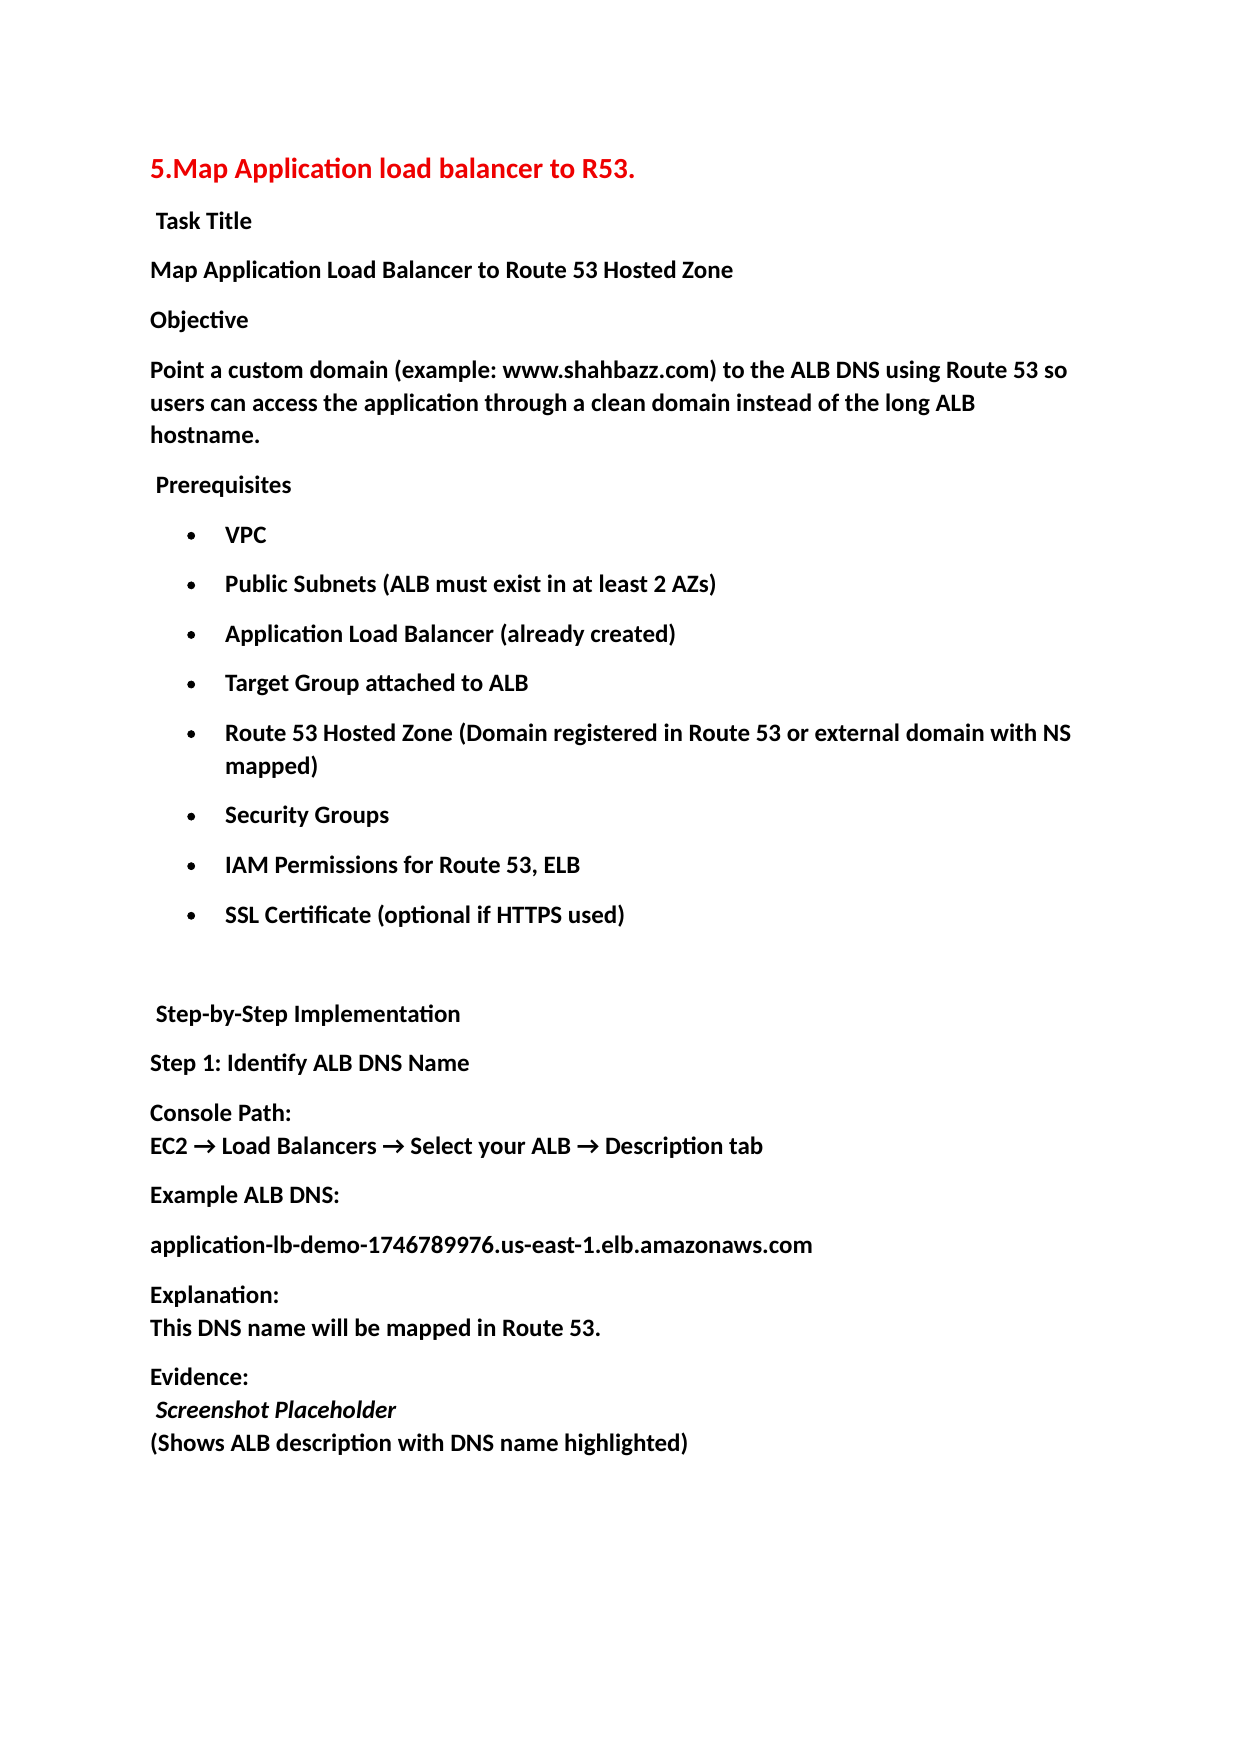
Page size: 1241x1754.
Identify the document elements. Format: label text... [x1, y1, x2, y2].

list Route 53 Hosted Zone (Domain registered in Route 53 or external domain with NS mapped) [187, 717, 1090, 781]
list Public Subnets (ALB must exist in at least 2 AZs) [187, 568, 1090, 599]
text Point a custom domain (example: www.shahbazz.com) to the ALB DNS using Route 53 so users can access the application through a clean domain instead of the long ALB hostname. [150, 354, 1090, 450]
text Evidence: Screenshot Placeholder (Shows ALB description with DNS name highlighted) [150, 1361, 1090, 1458]
list Security Groups [187, 800, 1090, 830]
text Objective [150, 304, 1090, 335]
text Step 1: Identify ALB DNS Name [150, 1048, 1090, 1078]
list VPC [187, 519, 1090, 549]
list Target Group attached to ALB [187, 668, 1090, 698]
text Explanation: This DNS name will be mapped in Route 53. [150, 1279, 1090, 1342]
list SSL Certificate (optional if HTTPS used) [187, 899, 1090, 929]
text Console Path: EC2 → Load Balancers → Select your ALB → Description tab [150, 1097, 1090, 1161]
text Prerequisites [150, 469, 1090, 500]
list IAM Permissions for Route 53, ELB [187, 849, 1090, 880]
text application-lb-demo-1746789976.us-east-1.elb.amazonaws.com [150, 1229, 1090, 1260]
list Application Load Balancer (already created) [187, 618, 1090, 648]
text Example ALB DNS: [150, 1180, 1090, 1210]
text Map Application Load Balancer to Route 53 Hosted Zone [150, 255, 1090, 285]
text 5.Map Application load balancer to R53. [150, 150, 1090, 186]
text Step-by-Step Implementation [150, 998, 1090, 1028]
text Task Title [150, 205, 1090, 236]
